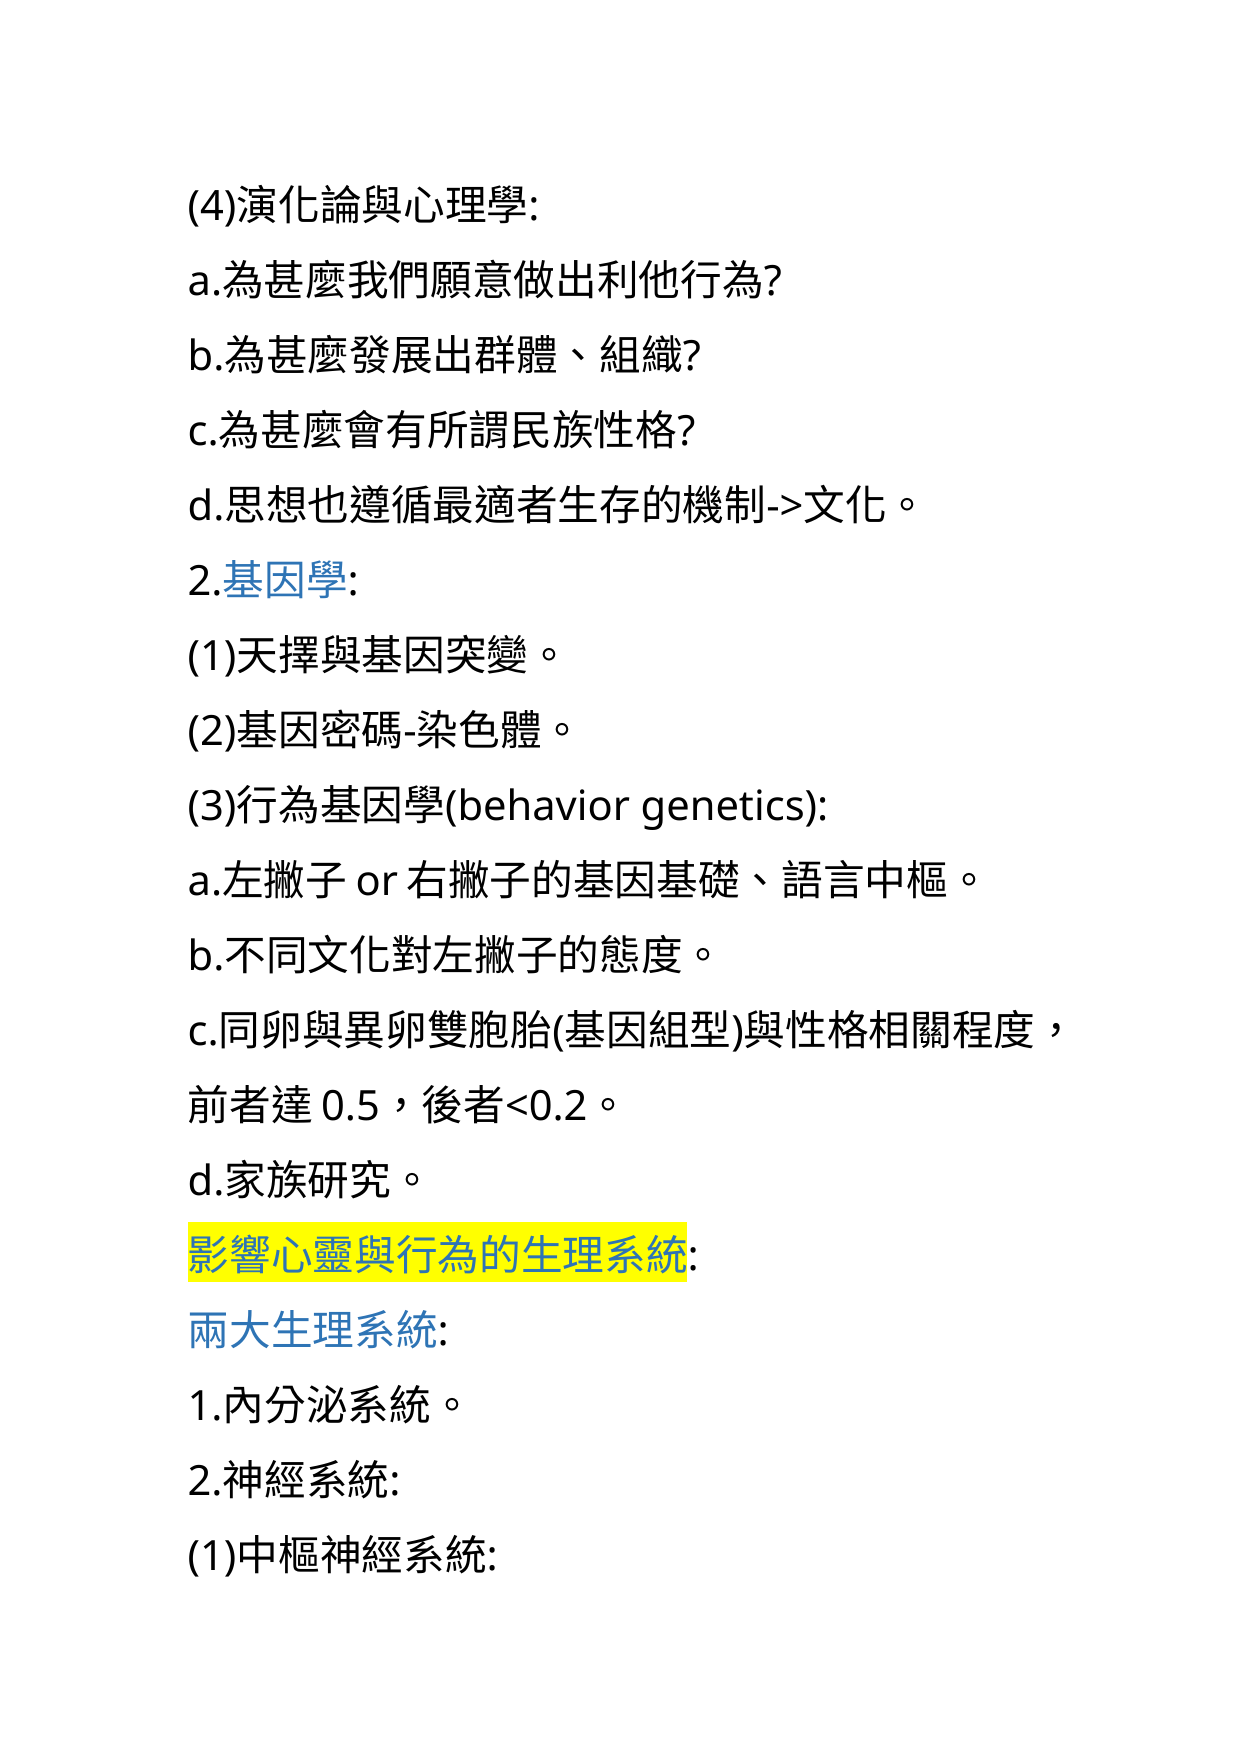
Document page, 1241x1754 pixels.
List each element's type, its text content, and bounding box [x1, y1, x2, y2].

text (2)基因密碼-染色體。 [187, 689, 1053, 764]
text b.不同文化對左撇子的態度。 [187, 914, 1053, 989]
text c.為甚麼會有所謂民族性格? [187, 389, 1053, 464]
text 兩大生理系統: [187, 1289, 1053, 1364]
text (1)天擇與基因突變。 [187, 614, 1053, 689]
text a.左撇子or右撇子的基因基礎、語言中樞。 [187, 839, 1053, 914]
text (4)演化論與心理學: [187, 164, 1053, 239]
text c.同卵與異卵雙胞胎(基因組型)與性格相關程度，前者達0.5，後者<0.2。 [187, 989, 1053, 1139]
text d.家族研究。 [187, 1139, 1053, 1214]
text b.為甚麼發展出群體、組織? [187, 314, 1053, 389]
text d.思想也遵循最適者生存的機制->文化。 [187, 464, 1053, 539]
text (1)中樞神經系統: [187, 1514, 1053, 1589]
text a.為甚麼我們願意做出利他行為? [187, 239, 1053, 314]
text 影響心靈與行為的生理系統: [187, 1214, 1053, 1289]
text 2.神經系統: [187, 1439, 1053, 1514]
text 1.內分泌系統。 [187, 1364, 1053, 1439]
text 2.基因學: [187, 539, 1053, 614]
text (3)行為基因學(behavior genetics): [187, 764, 1053, 839]
